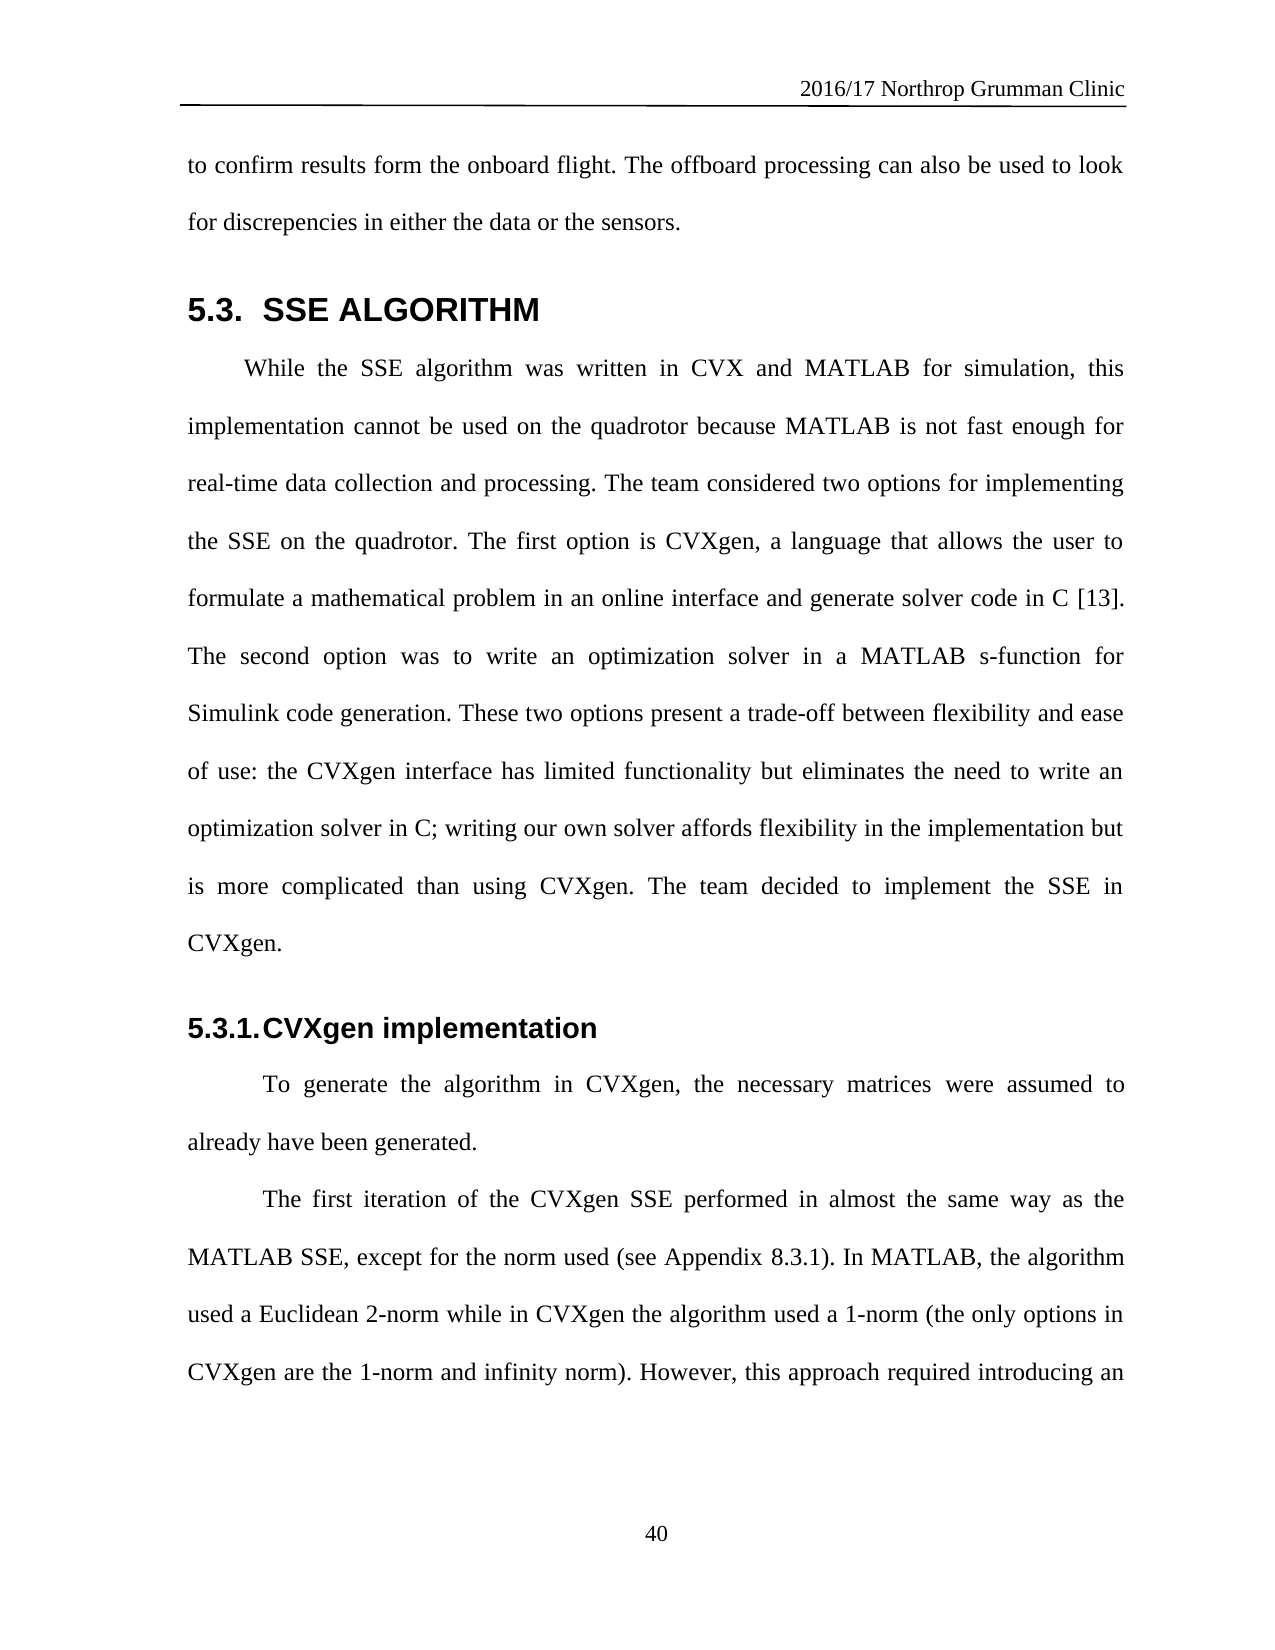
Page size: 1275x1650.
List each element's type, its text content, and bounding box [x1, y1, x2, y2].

subtitle SSE Algorithm [187, 290, 1125, 328]
text To generate the algorithm in CVXgen, the necessary matrices were assumed to already have been generated. [187, 1069, 1125, 1156]
subtitle CVXgen implementation [187, 1011, 1125, 1044]
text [187, 1184, 1125, 1386]
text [187, 150, 1125, 236]
text While the SSE algorithm was written in CVX and MATLAB for simulation, this implementation cannot be used on the quadrotor because MATLAB is not fast enough for real-time data collection and processing. The team considered two options for implementing the SSE on the quadrotor. The first option is CVXgen, a language that allows the user to formulate a mathematical problem in an online interface and generate solver code in C [13]. The second option was to write an optimization solver in a MATLAB s-function for Simulink code generation. These two options present a trade-off between flexibility and ease of use: the CVXgen interface has limited functionality but eliminates the need to write an optimization solver in C; writing our own solver affords flexibility in the implementation but is more complicated than using CVXgen. The team decided to implement the SSE in CVXgen. [187, 353, 1125, 957]
